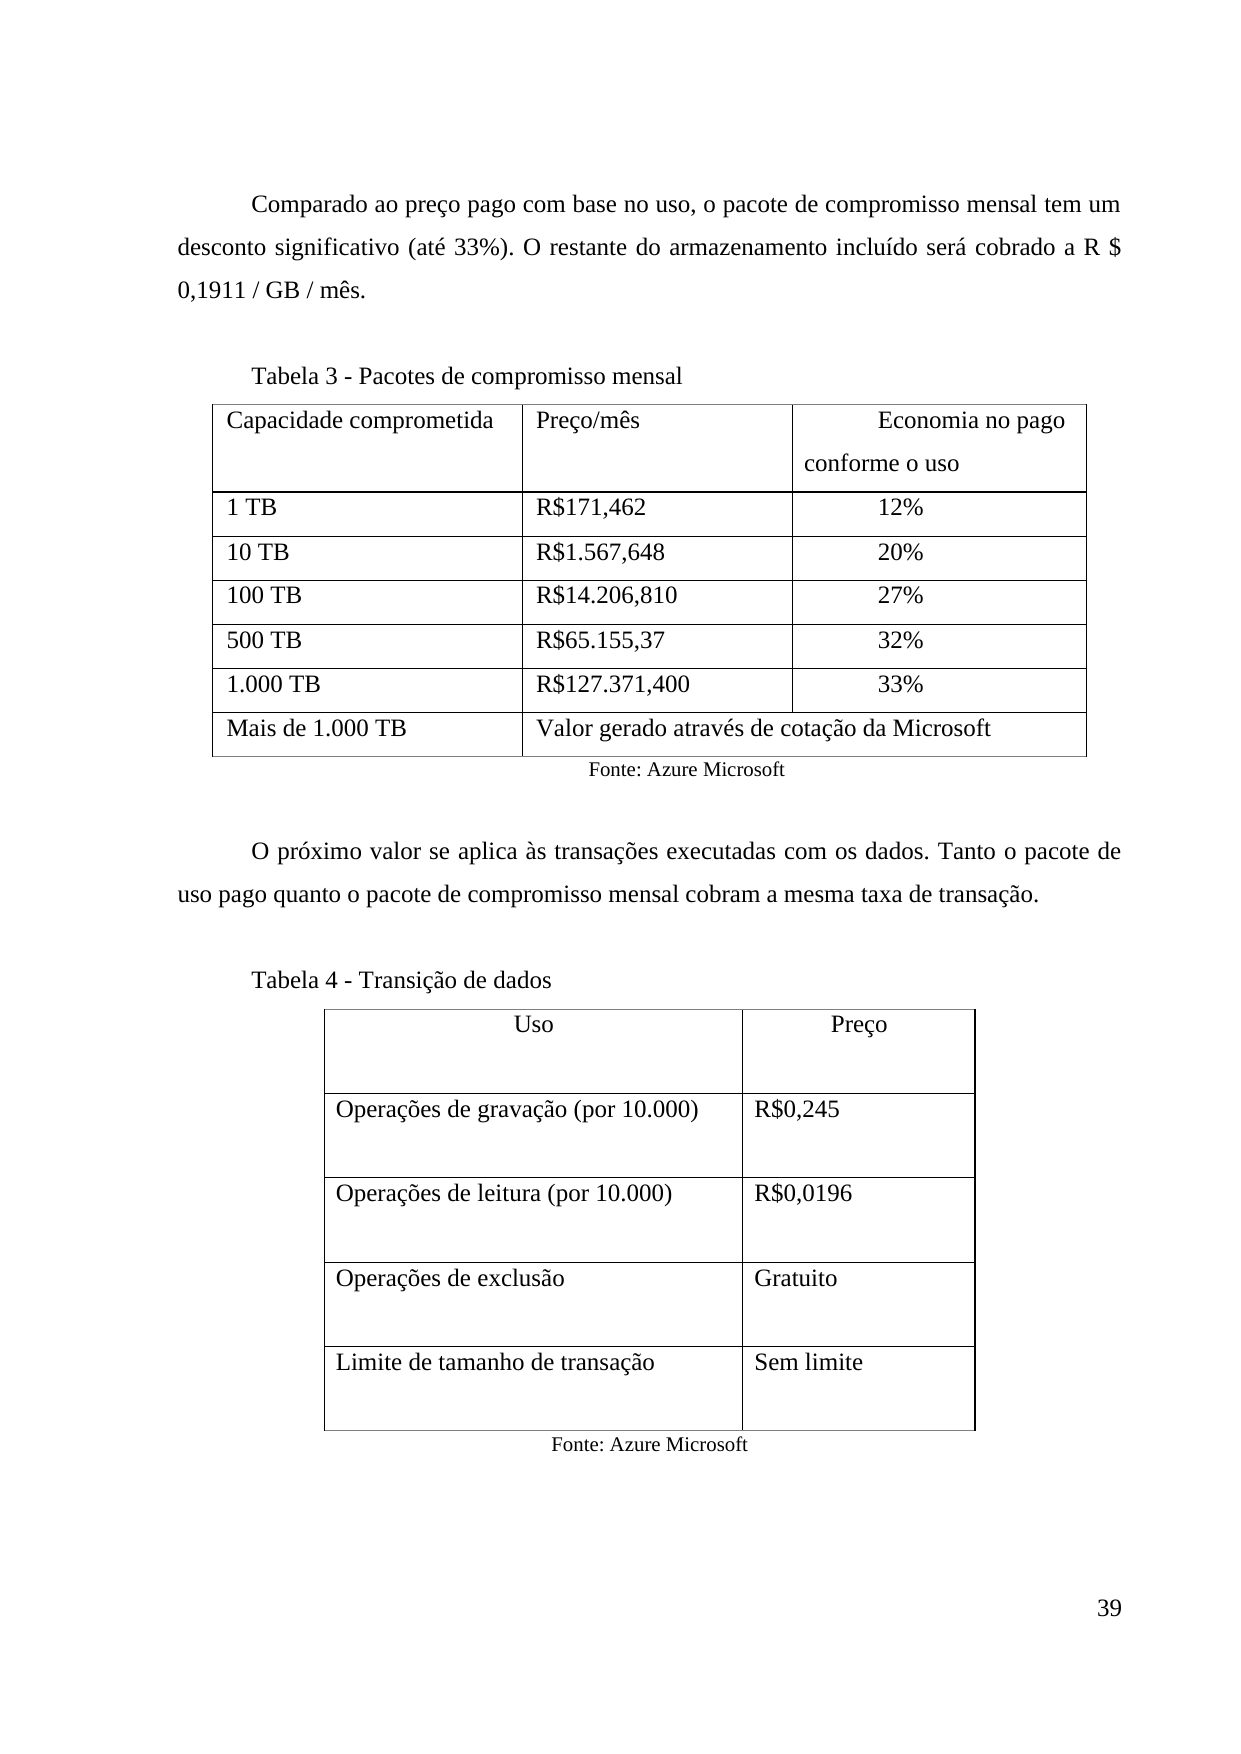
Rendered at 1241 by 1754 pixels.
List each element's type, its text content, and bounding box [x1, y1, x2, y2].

table_cell R$14.206,810 [523, 581, 792, 624]
table_cell 20% [793, 537, 1086, 579]
text O próximo valor se aplica às transações executadas com os dados. Tanto o pacote de uso pago quanto o pacote de compromisso mensal cobram a mesma taxa de transação. [177, 836, 1122, 908]
table_cell 27% [793, 581, 1086, 624]
table_cell Valor gerado através de cotação da Microsoft [523, 713, 1086, 756]
text Fonte: Azure Microsoft [177, 757, 1122, 781]
text Comparado ao preço pago com base no uso, o pacote de compromisso mensal tem um desconto significativo (até 33%). O restante do armazenamento incluído será cobrado a R $ 0,1911 / GB / mês. [177, 189, 1122, 304]
table_cell R$171,462 [523, 493, 792, 536]
table_cell R$127.371,400 [523, 669, 792, 712]
text Tabela 3 - Pacotes de compromisso mensal [177, 361, 1122, 390]
text Fonte: Azure Microsoft [177, 1431, 1122, 1456]
table_cell Operações de leitura (por 10.000) [325, 1178, 742, 1262]
table_cell 100 TB [213, 581, 522, 624]
table_cell 33% [793, 669, 1086, 712]
table_cell Operações de exclusão [325, 1263, 742, 1346]
table_cell 12% [793, 493, 1086, 536]
table_cell Operações de gravação (por 10.000) [325, 1094, 742, 1177]
table_cell Sem limite [743, 1347, 974, 1430]
table_cell Gratuito [743, 1263, 974, 1346]
table_cell 32% [793, 625, 1086, 668]
table_cell 1.000 TB [213, 669, 522, 712]
table_cell 10 TB [213, 537, 522, 579]
table_cell 500 TB [213, 625, 522, 668]
table_header Preço/mês [523, 405, 792, 491]
table_cell R$0,245 [743, 1094, 974, 1177]
table_header Economia no pago conforme o uso [793, 405, 1086, 491]
text Tabela 4 - Transição de dados [177, 965, 1122, 994]
table_cell R$1.567,648 [523, 537, 792, 579]
table_cell 1 TB [213, 493, 522, 536]
table_cell R$65.155,37 [523, 625, 792, 668]
table_header Capacidade comprometida [213, 405, 522, 491]
table_header Uso [325, 1010, 742, 1093]
table_cell Mais de 1.000 TB [213, 713, 522, 756]
table_header Preço [743, 1010, 974, 1093]
table_cell R$0,0196 [743, 1178, 974, 1262]
table_cell Limite de tamanho de transação [325, 1347, 742, 1430]
